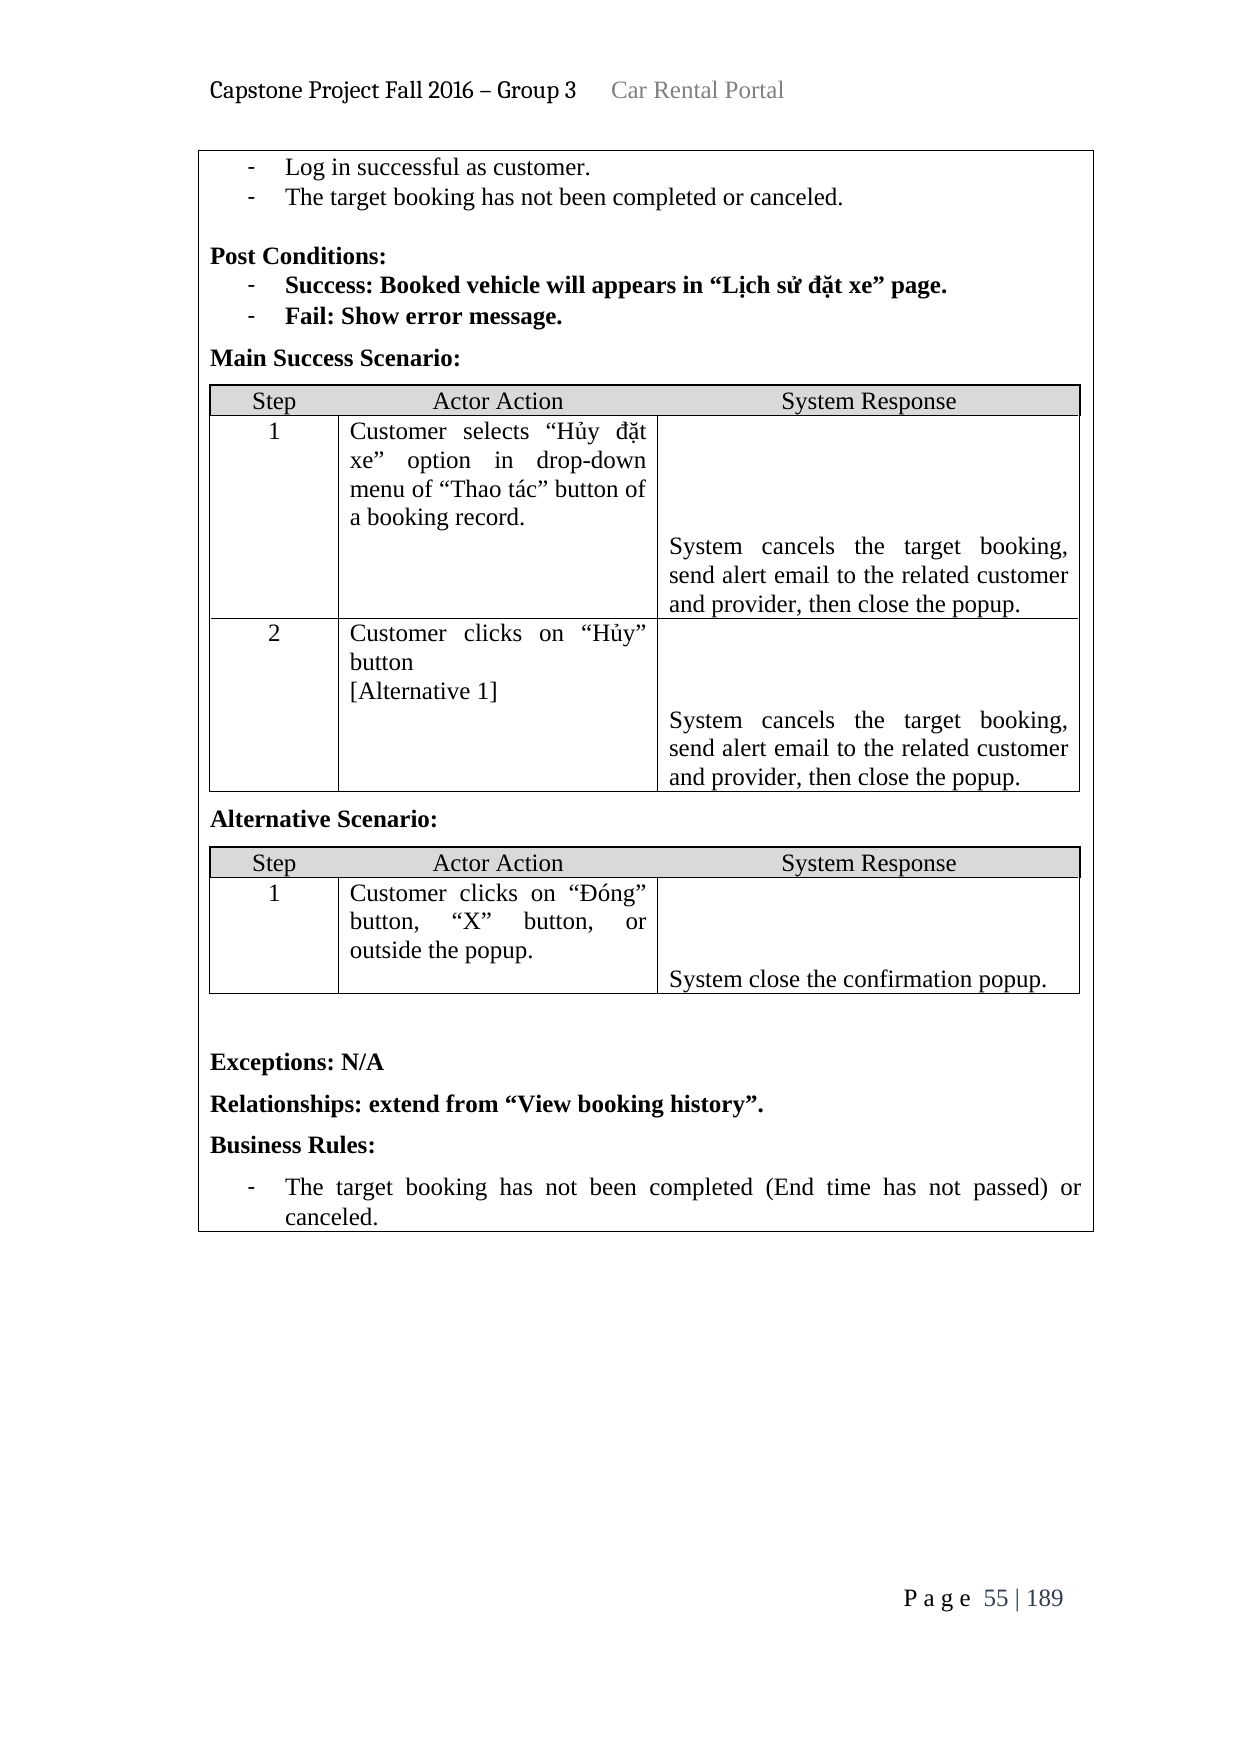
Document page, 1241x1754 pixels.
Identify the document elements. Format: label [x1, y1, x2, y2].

table_cell [199, 151, 1093, 1231]
